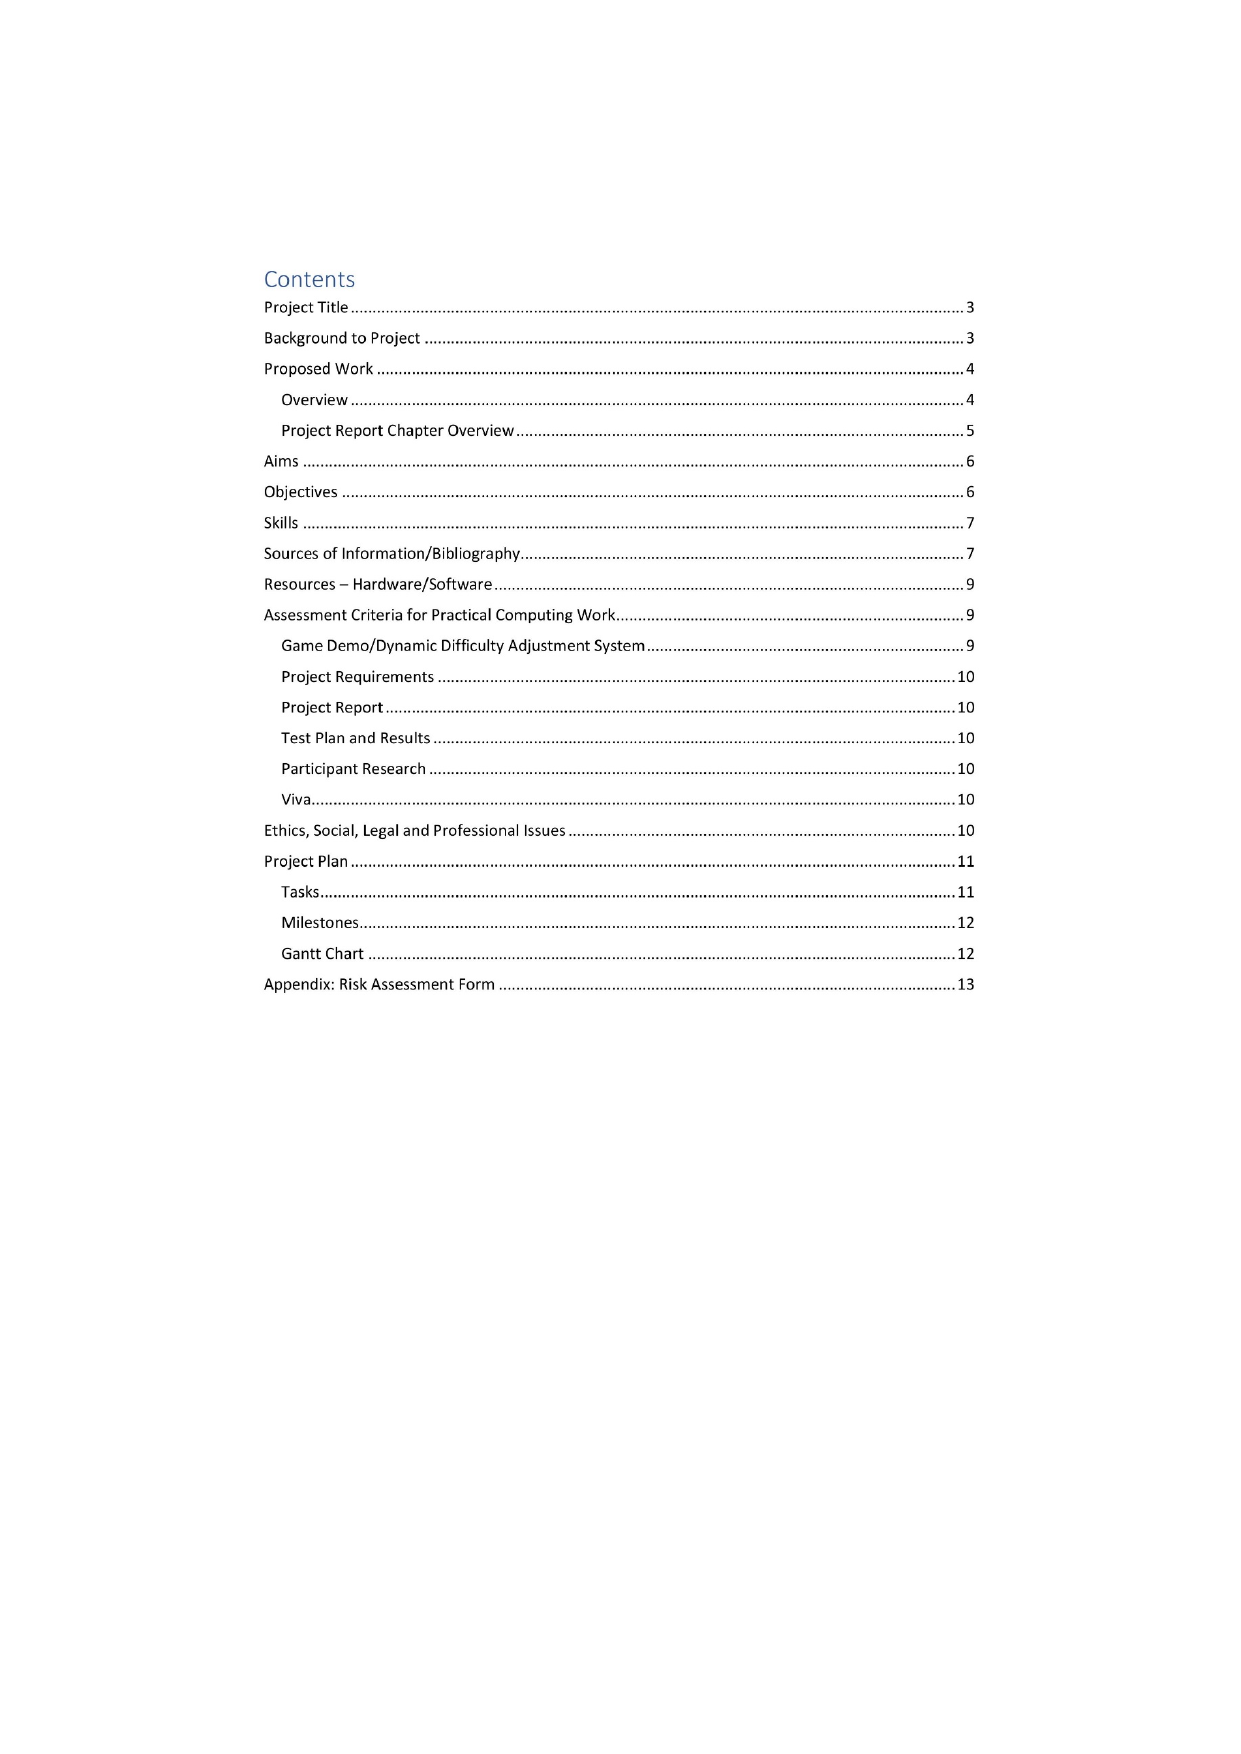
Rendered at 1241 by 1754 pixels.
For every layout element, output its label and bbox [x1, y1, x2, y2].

picture [150, 150, 1089, 1478]
